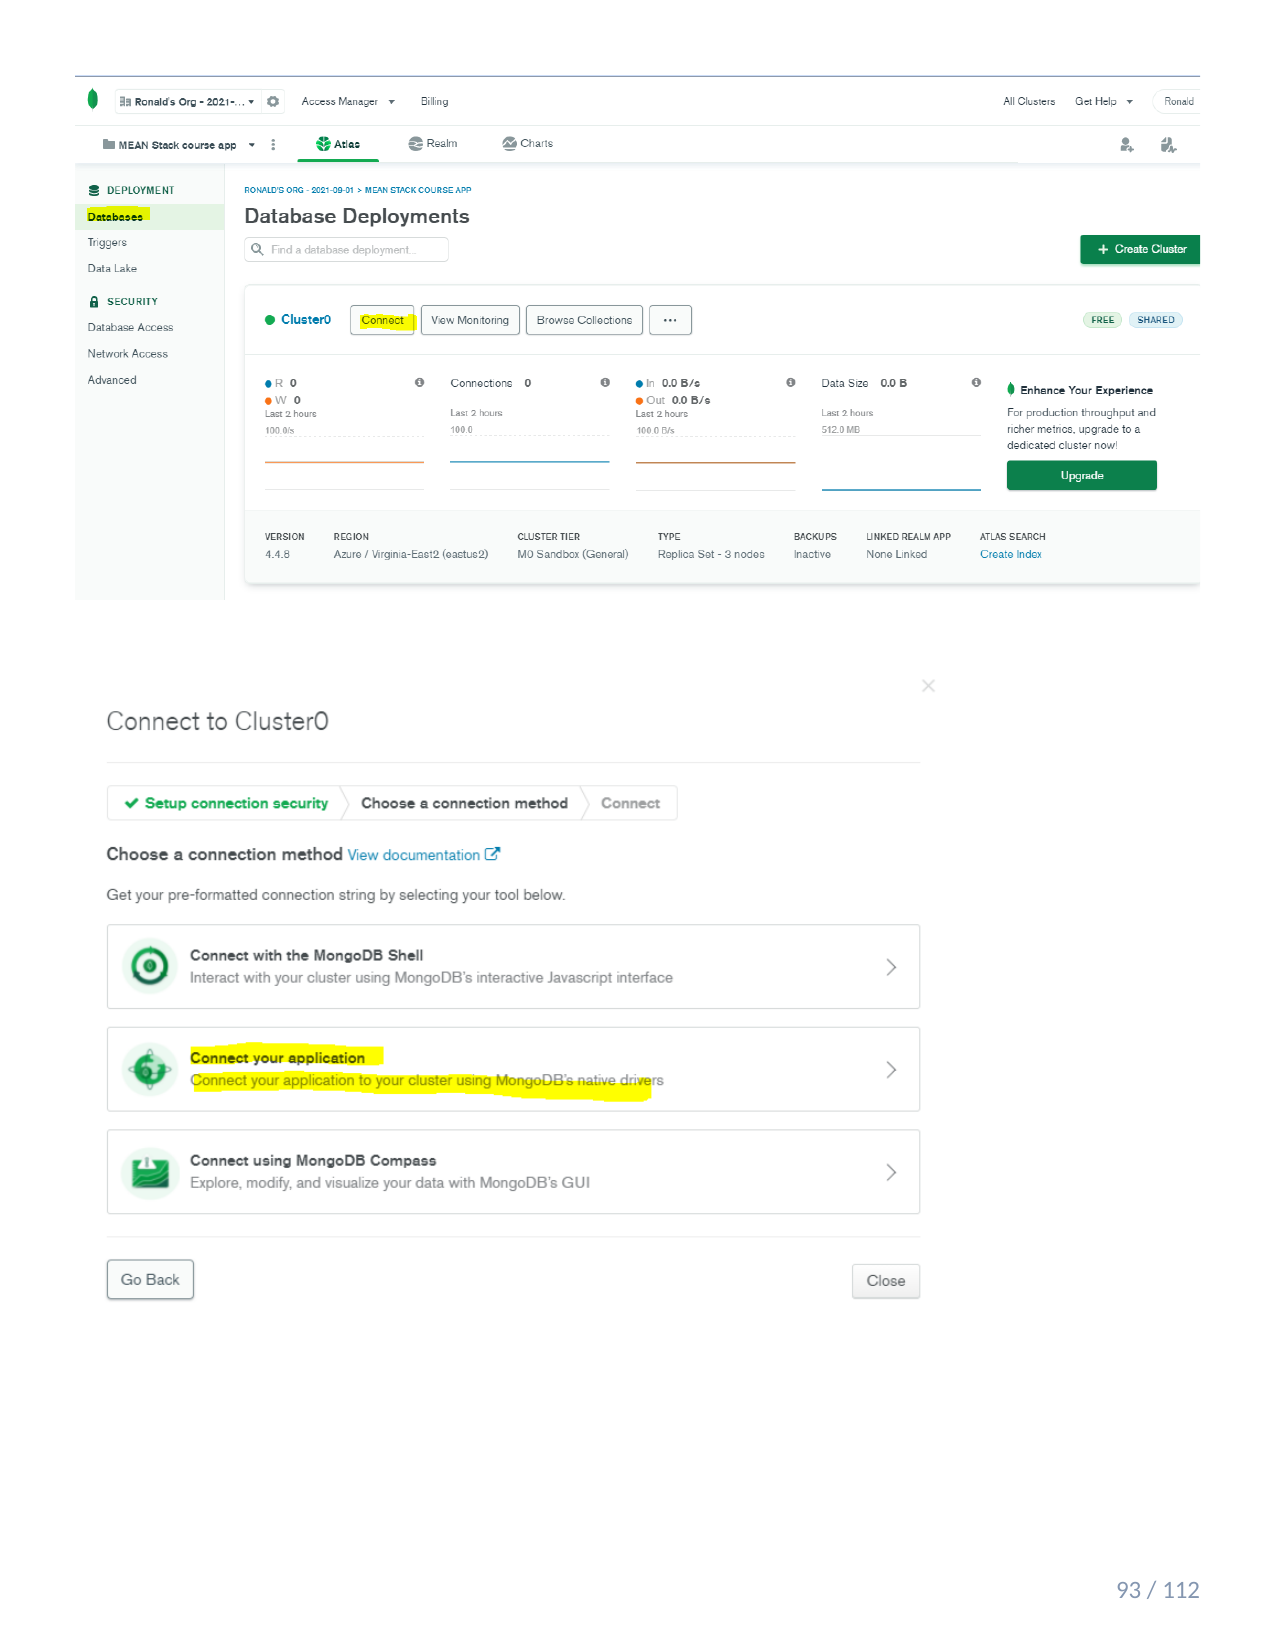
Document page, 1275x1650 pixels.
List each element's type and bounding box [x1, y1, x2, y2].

picture [75, 75, 1200, 600]
picture [75, 665, 938, 1329]
